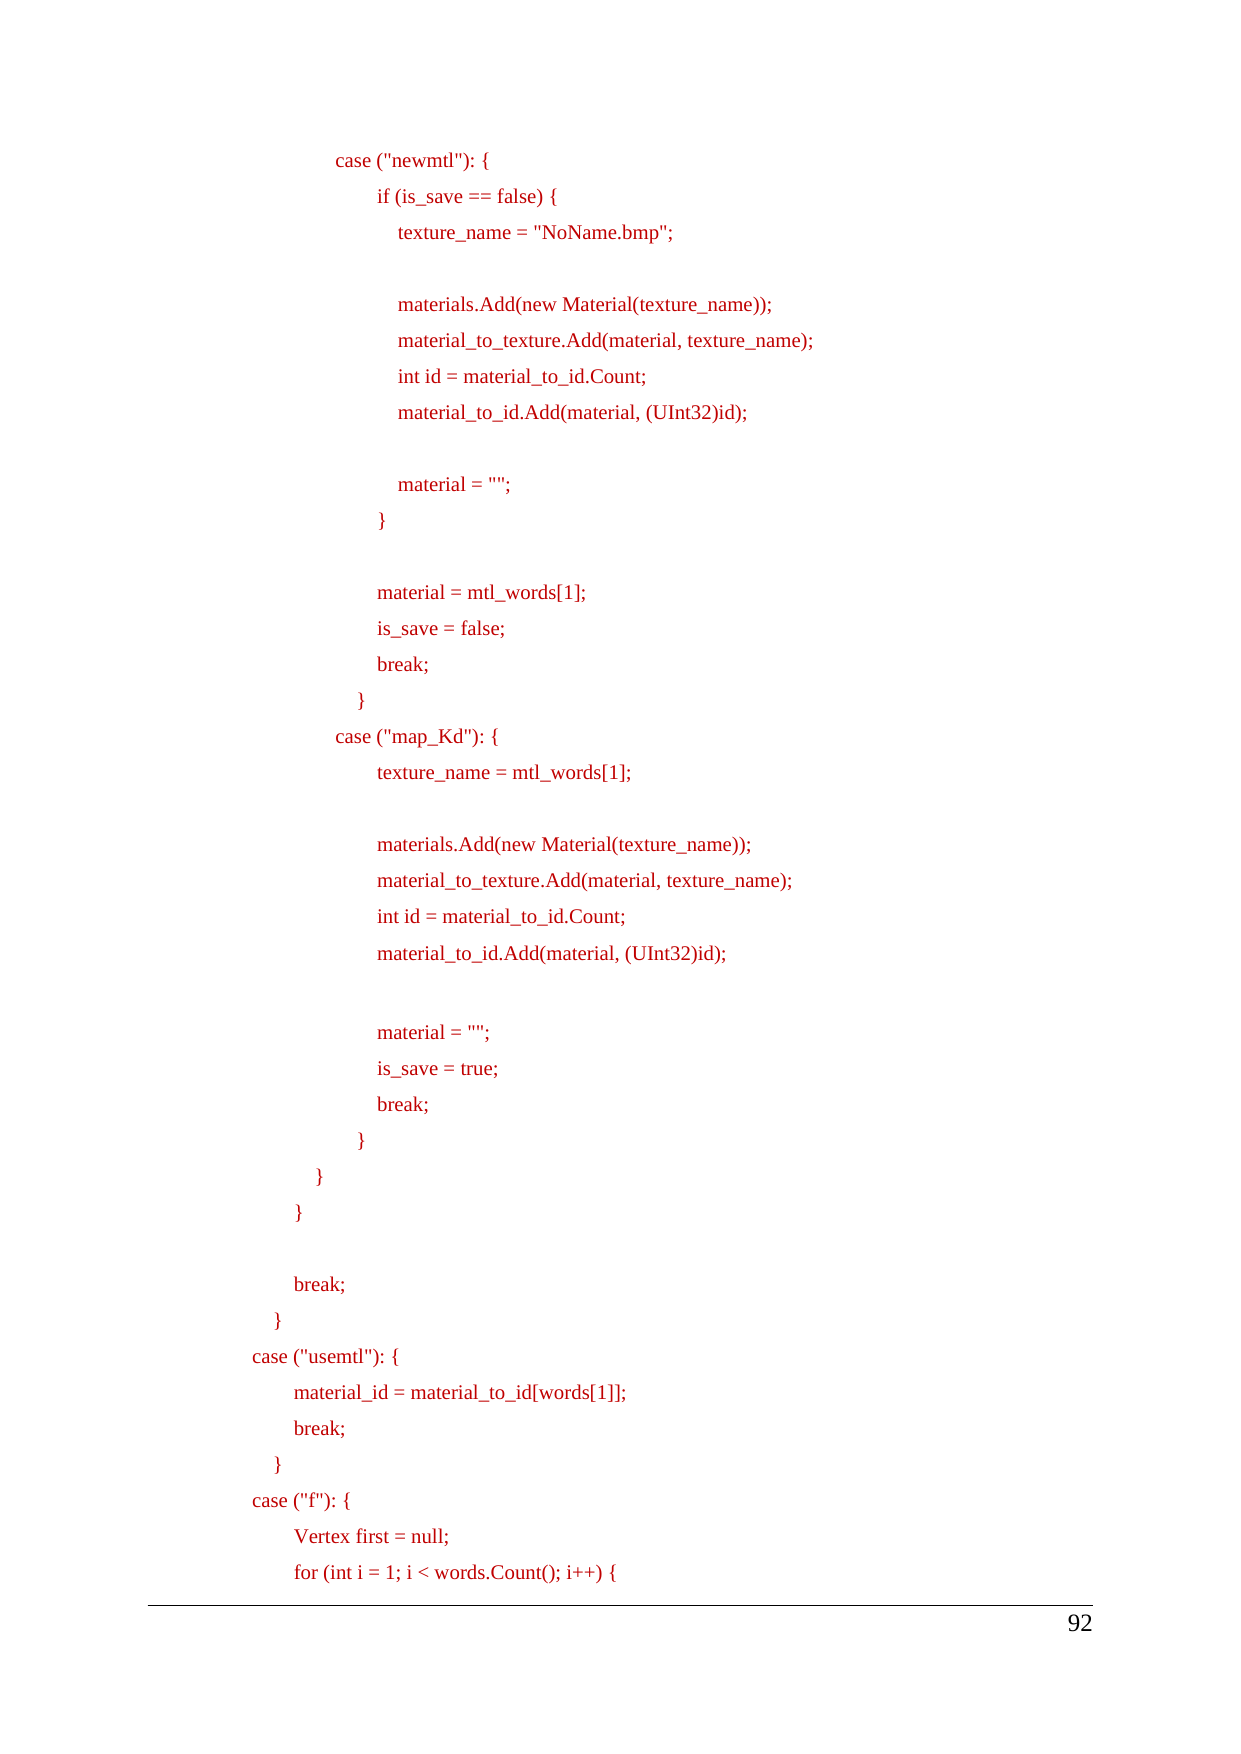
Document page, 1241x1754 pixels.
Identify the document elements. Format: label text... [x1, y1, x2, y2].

text material_to_texture.Add(material, texture_name); [148, 328, 1093, 352]
text case ("usemtl"): { [148, 1344, 1093, 1368]
text material_to_texture.Add(material, texture_name); [148, 868, 1093, 892]
text } [148, 508, 1093, 532]
text texture_name = "NoName.bmp"; [148, 220, 1093, 244]
text case ("newmtl"): { [148, 148, 1093, 172]
text } [148, 1200, 1093, 1224]
text is_save = false; [148, 616, 1093, 640]
text break; [148, 652, 1093, 676]
text Vertex first = null; [148, 1524, 1093, 1548]
text materials.Add(new Material(texture_name)); [148, 832, 1093, 856]
text material = ""; [148, 472, 1093, 496]
text break; [148, 1416, 1093, 1440]
text break; [148, 1272, 1093, 1296]
text break; [148, 1092, 1093, 1116]
text texture_name = mtl_words[1]; [148, 760, 1093, 784]
text material = mtl_words[1]; [148, 580, 1093, 604]
text case ("f"): { [148, 1488, 1093, 1512]
text material = ""; [148, 1020, 1093, 1044]
text } [148, 1164, 1093, 1188]
text is_save = true; [148, 1056, 1093, 1080]
text int id = material_to_id.Count; [148, 904, 1093, 928]
text for (int i = 1; i < words.Count(); i++) { [148, 1560, 1093, 1584]
text materials.Add(new Material(texture_name)); [148, 292, 1093, 316]
text } [148, 1128, 1093, 1152]
text } [148, 1452, 1093, 1476]
text material_to_id.Add(material, (UInt32)id); [148, 400, 1093, 424]
text case ("map_Kd"): { [148, 724, 1093, 748]
text material_to_id.Add(material, (UInt32)id); [148, 941, 1093, 964]
text material_id = material_to_id[words[1]]; [148, 1380, 1093, 1404]
text } [148, 1308, 1093, 1332]
text int id = material_to_id.Count; [148, 364, 1093, 388]
text if (is_save == false) { [148, 184, 1093, 208]
text } [148, 688, 1093, 712]
